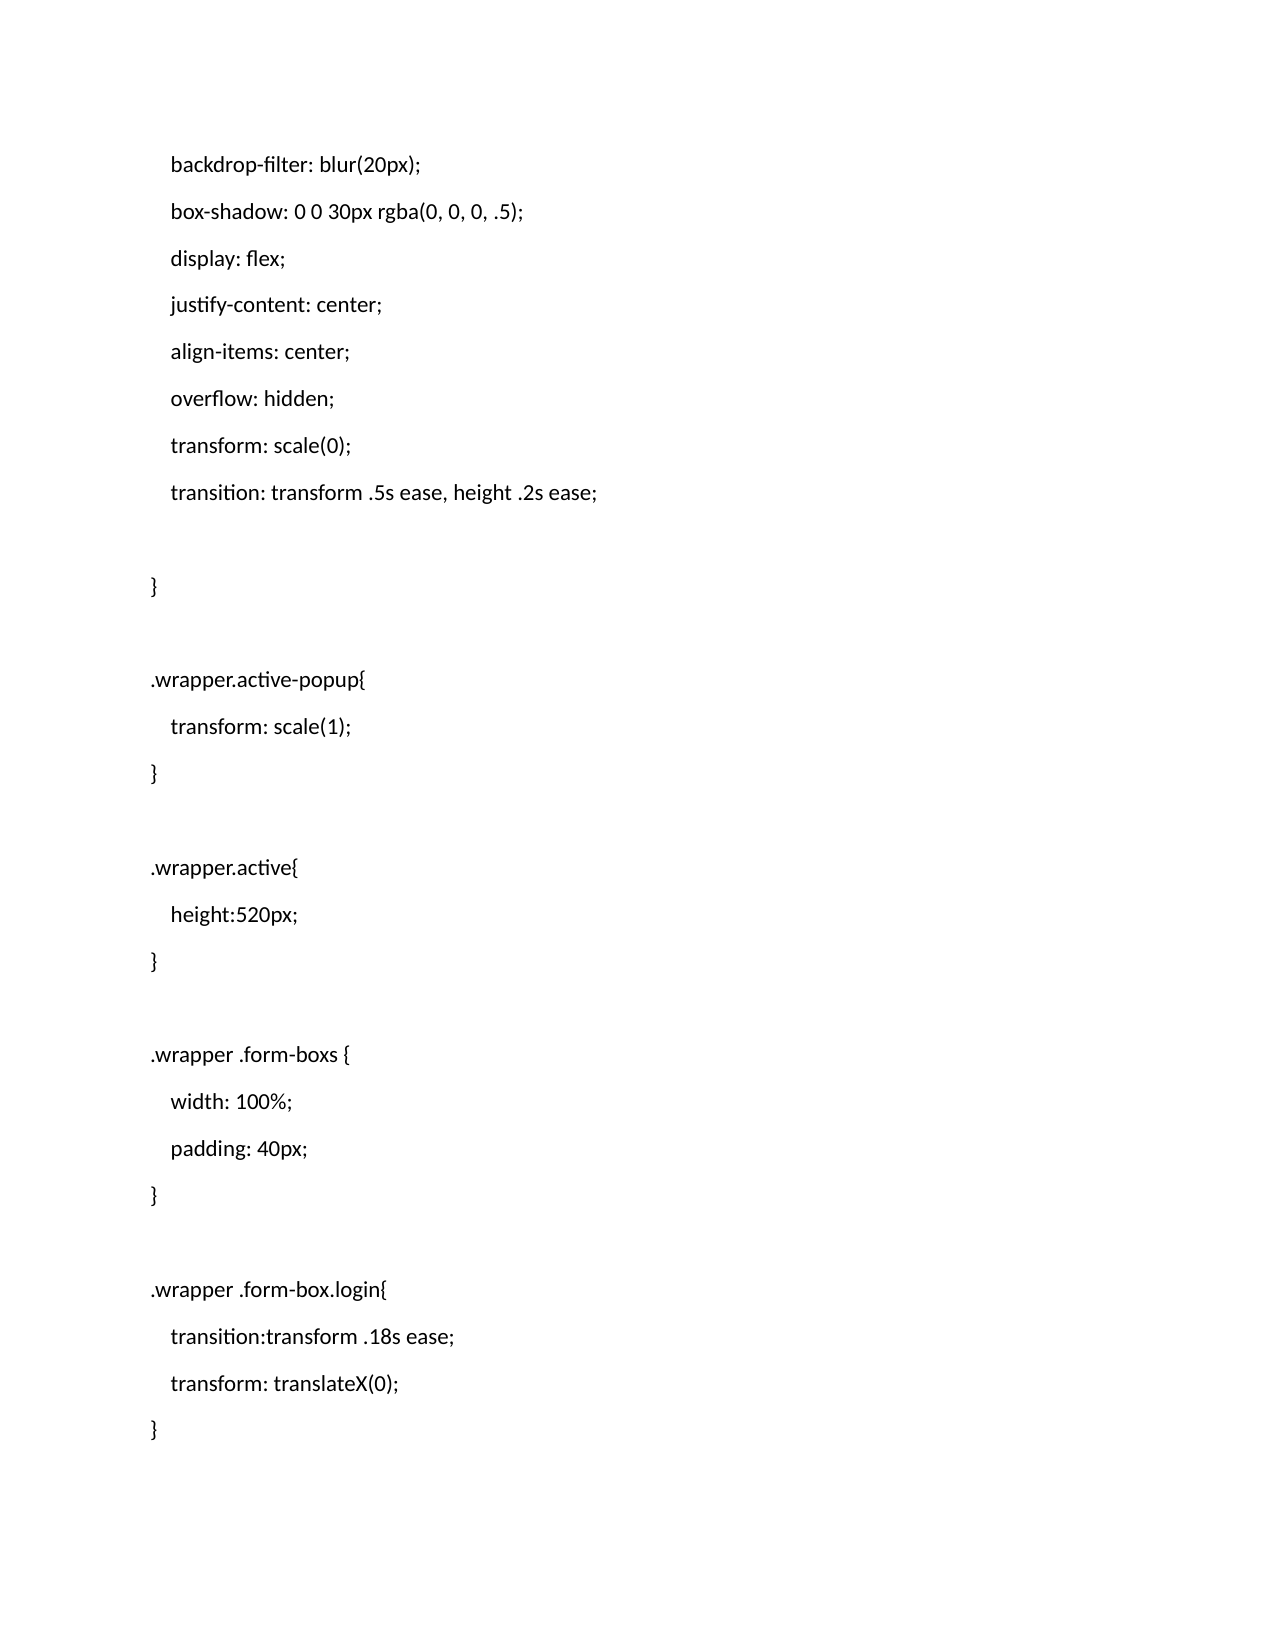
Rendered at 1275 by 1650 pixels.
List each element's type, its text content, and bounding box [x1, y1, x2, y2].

text } [150, 1416, 1125, 1444]
text .wrapper .form-boxs { [150, 1041, 1125, 1069]
text .wrapper .form-box.login{ [150, 1275, 1125, 1303]
text backdrop-filter: blur(20px); [150, 150, 1125, 178]
text box-shadow: 0 0 30px rgba(0, 0, 0, .5); [150, 197, 1125, 225]
text } [150, 947, 1125, 975]
text align-items: center; [150, 337, 1125, 366]
text } [150, 1181, 1125, 1209]
text transition: transform .5s ease, height .2s ease; [150, 478, 1125, 506]
text width: 100%; [150, 1087, 1125, 1116]
text justify-content: center; [150, 291, 1125, 319]
text .wrapper.active-popup{ [150, 666, 1125, 694]
text padding: 40px; [150, 1134, 1125, 1162]
text display: flex; [150, 244, 1125, 272]
text height:520px; [150, 900, 1125, 928]
text transform: scale(0); [150, 431, 1125, 459]
text .wrapper.active{ [150, 853, 1125, 881]
text transform: translateX(0); [150, 1369, 1125, 1397]
text } [150, 572, 1125, 600]
text transform: scale(1); [150, 712, 1125, 741]
text } [150, 759, 1125, 787]
text transition:transform .18s ease; [150, 1322, 1125, 1350]
text overflow: hidden; [150, 384, 1125, 412]
